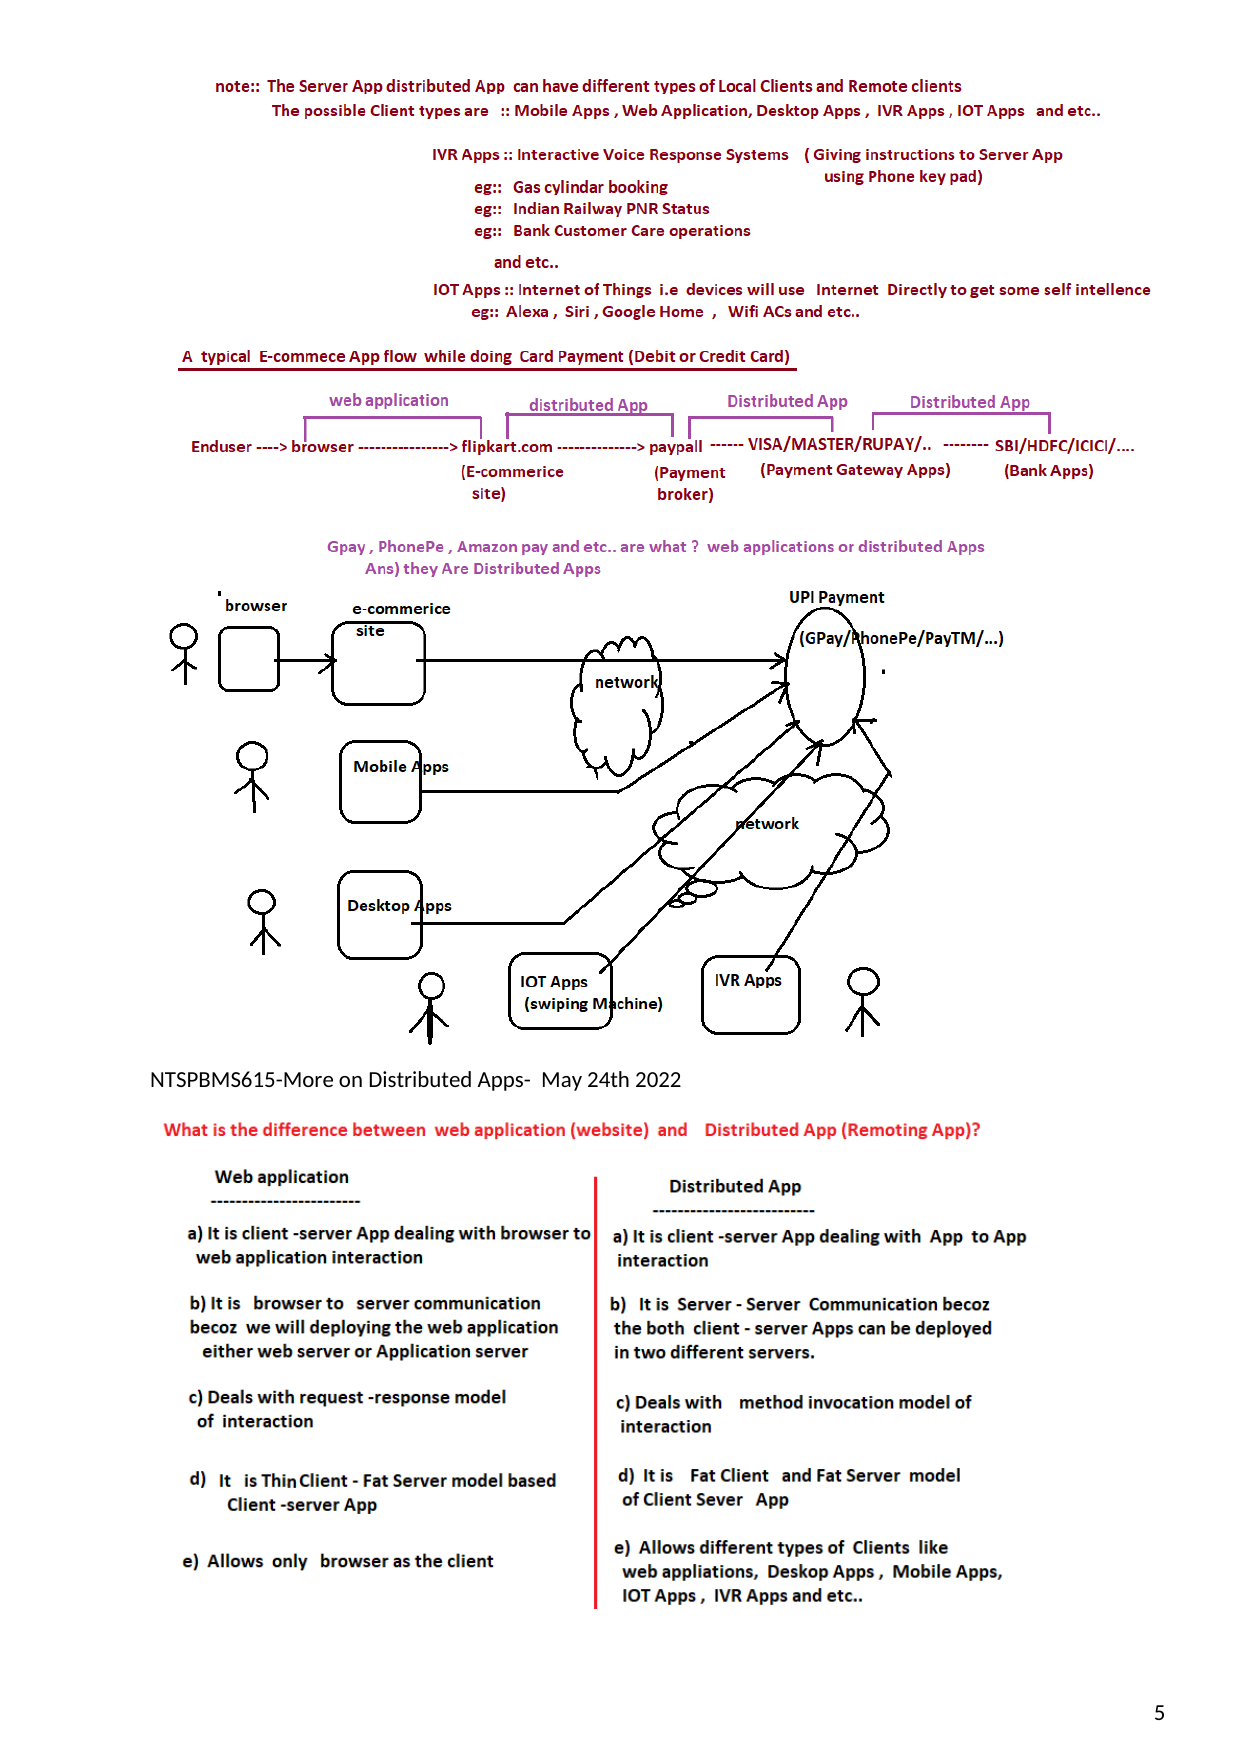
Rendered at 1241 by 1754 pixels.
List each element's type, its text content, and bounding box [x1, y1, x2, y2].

text NTSPBMS615-More on Distributed Apps- May 24th 2022 [150, 1065, 1165, 1093]
picture [150, 1111, 1035, 1609]
picture [150, 75, 1165, 1046]
